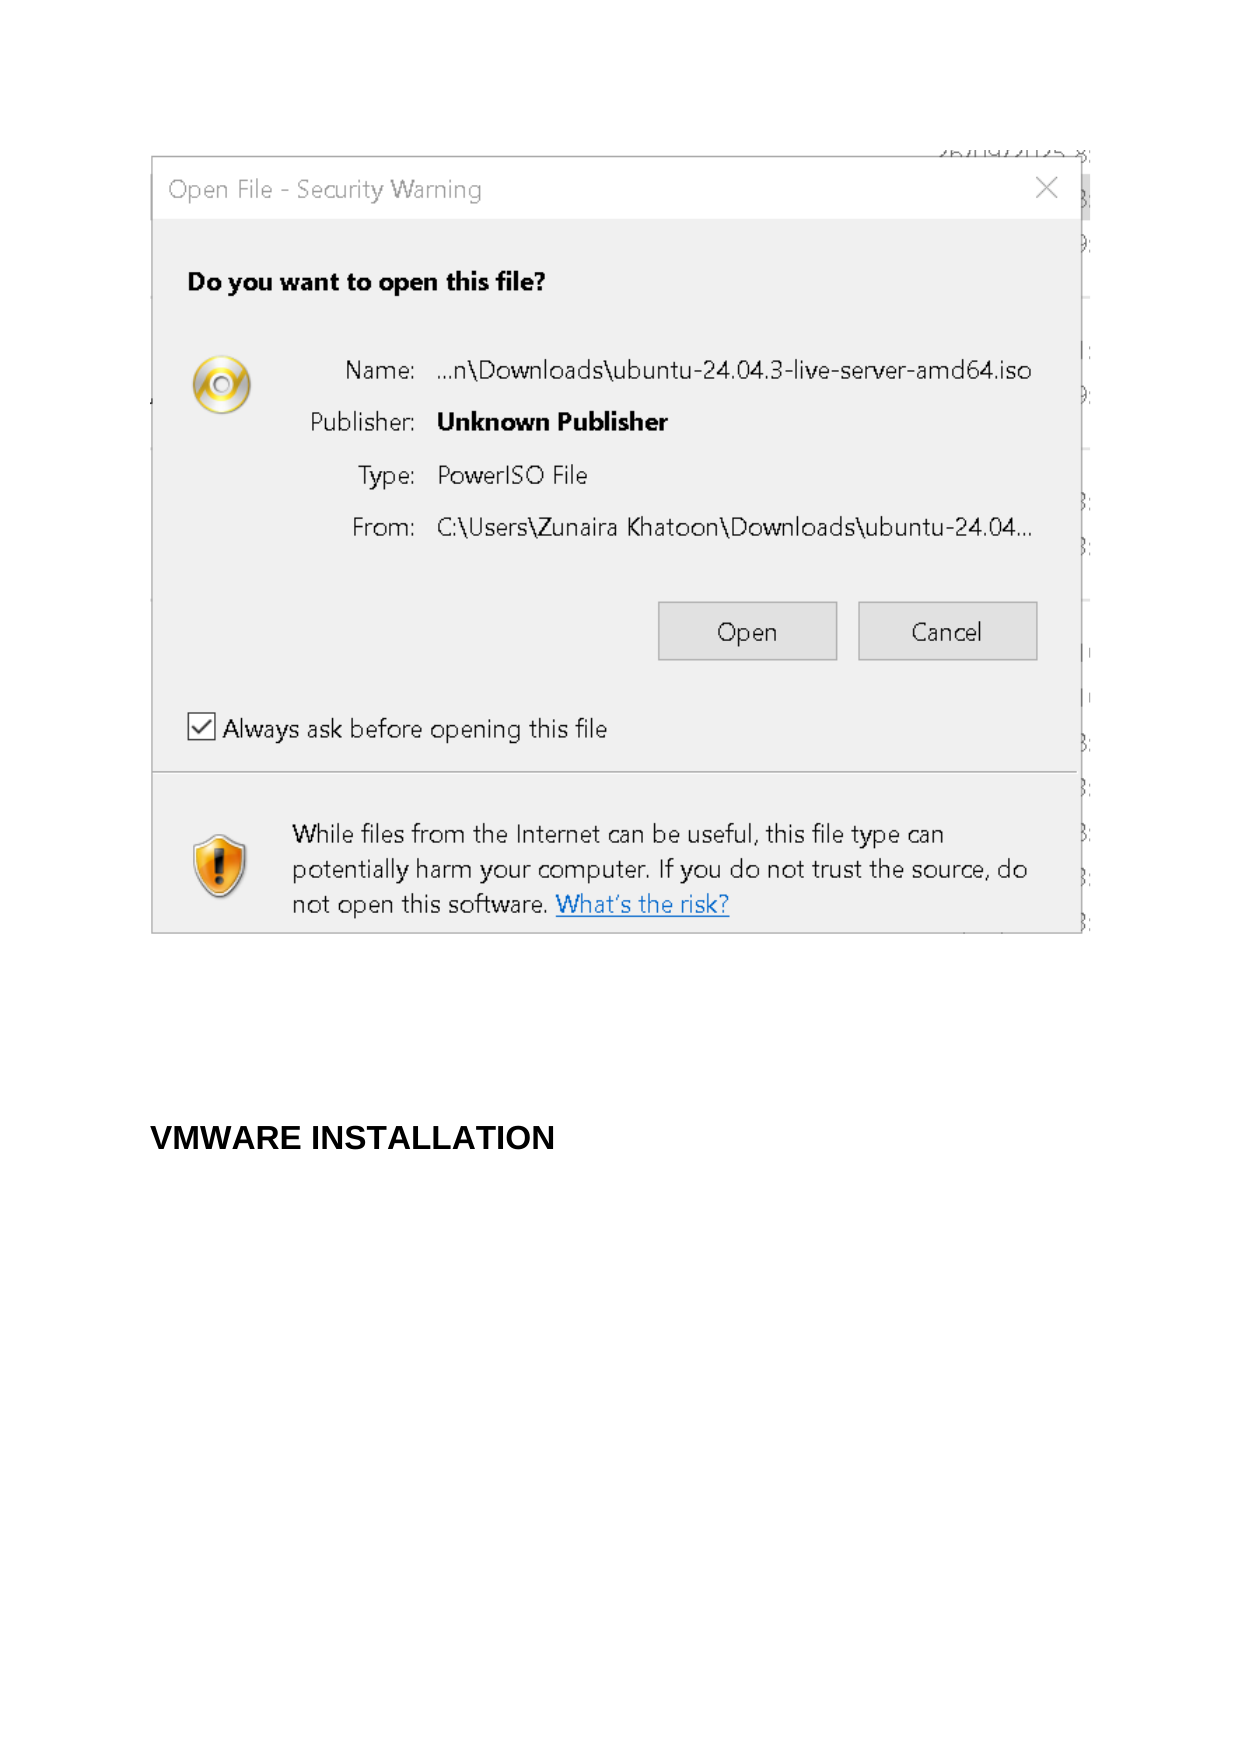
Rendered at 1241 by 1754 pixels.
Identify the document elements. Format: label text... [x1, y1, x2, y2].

picture [150, 150, 1091, 948]
text VMWARE INSTALLATION [150, 1118, 1090, 1156]
